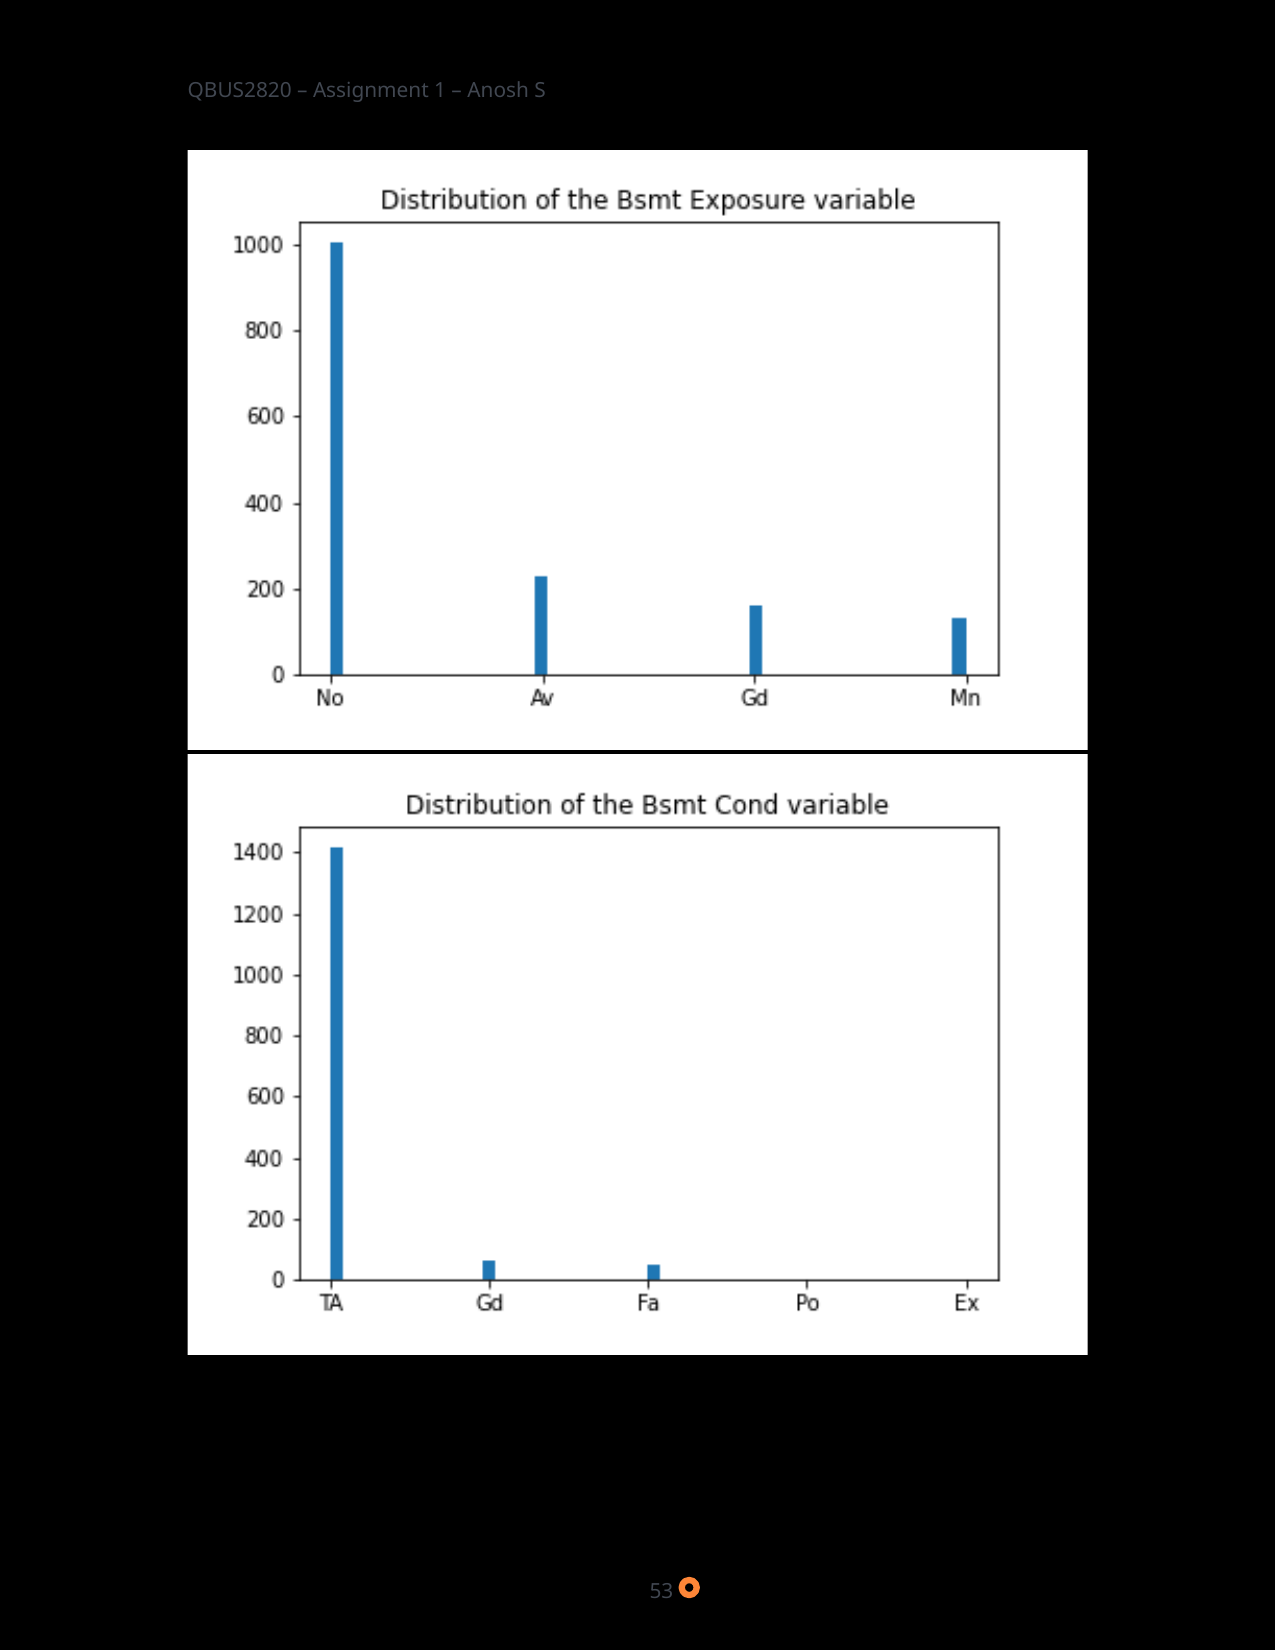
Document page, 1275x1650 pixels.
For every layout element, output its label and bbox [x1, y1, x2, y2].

picture [187, 754, 1088, 1355]
picture [187, 150, 1088, 750]
